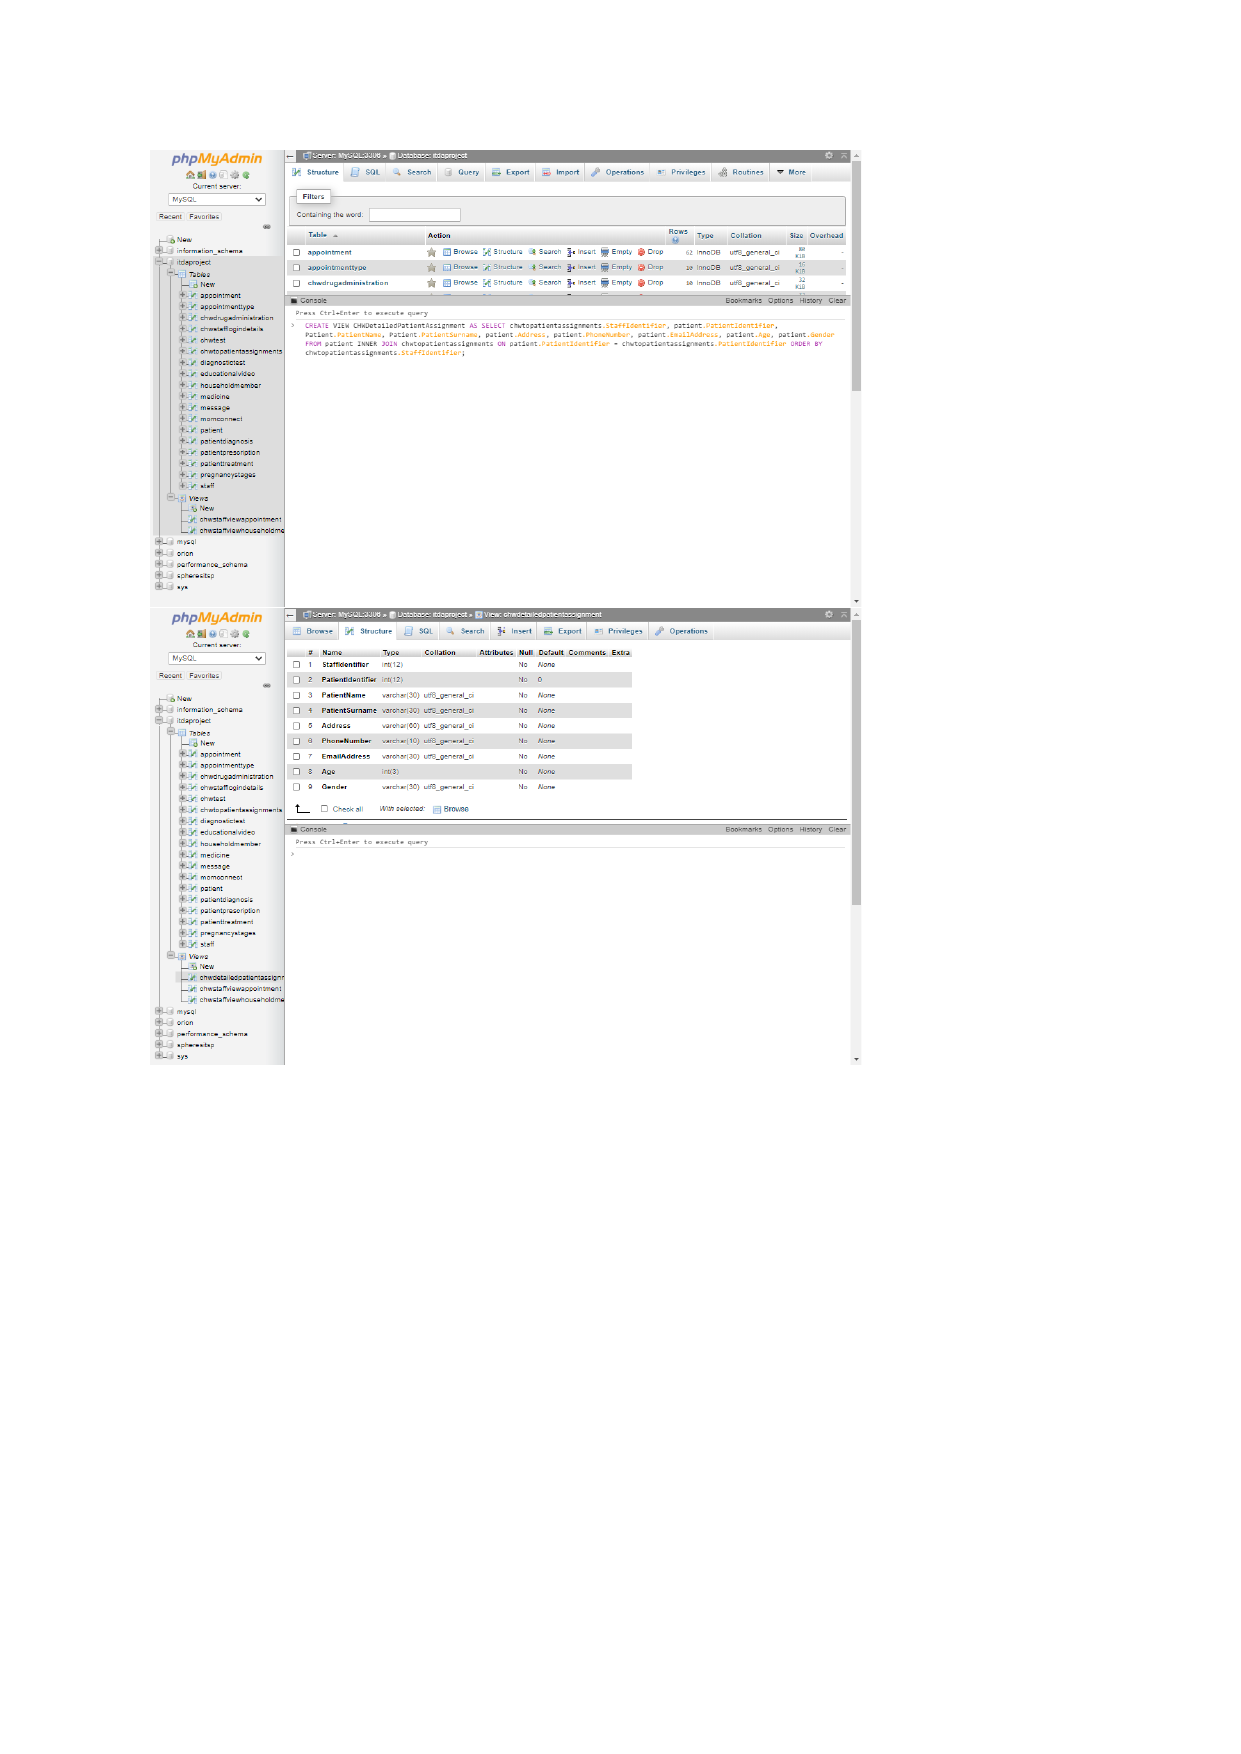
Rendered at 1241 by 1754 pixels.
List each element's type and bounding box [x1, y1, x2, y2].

picture [150, 608, 862, 1065]
picture [150, 150, 862, 607]
